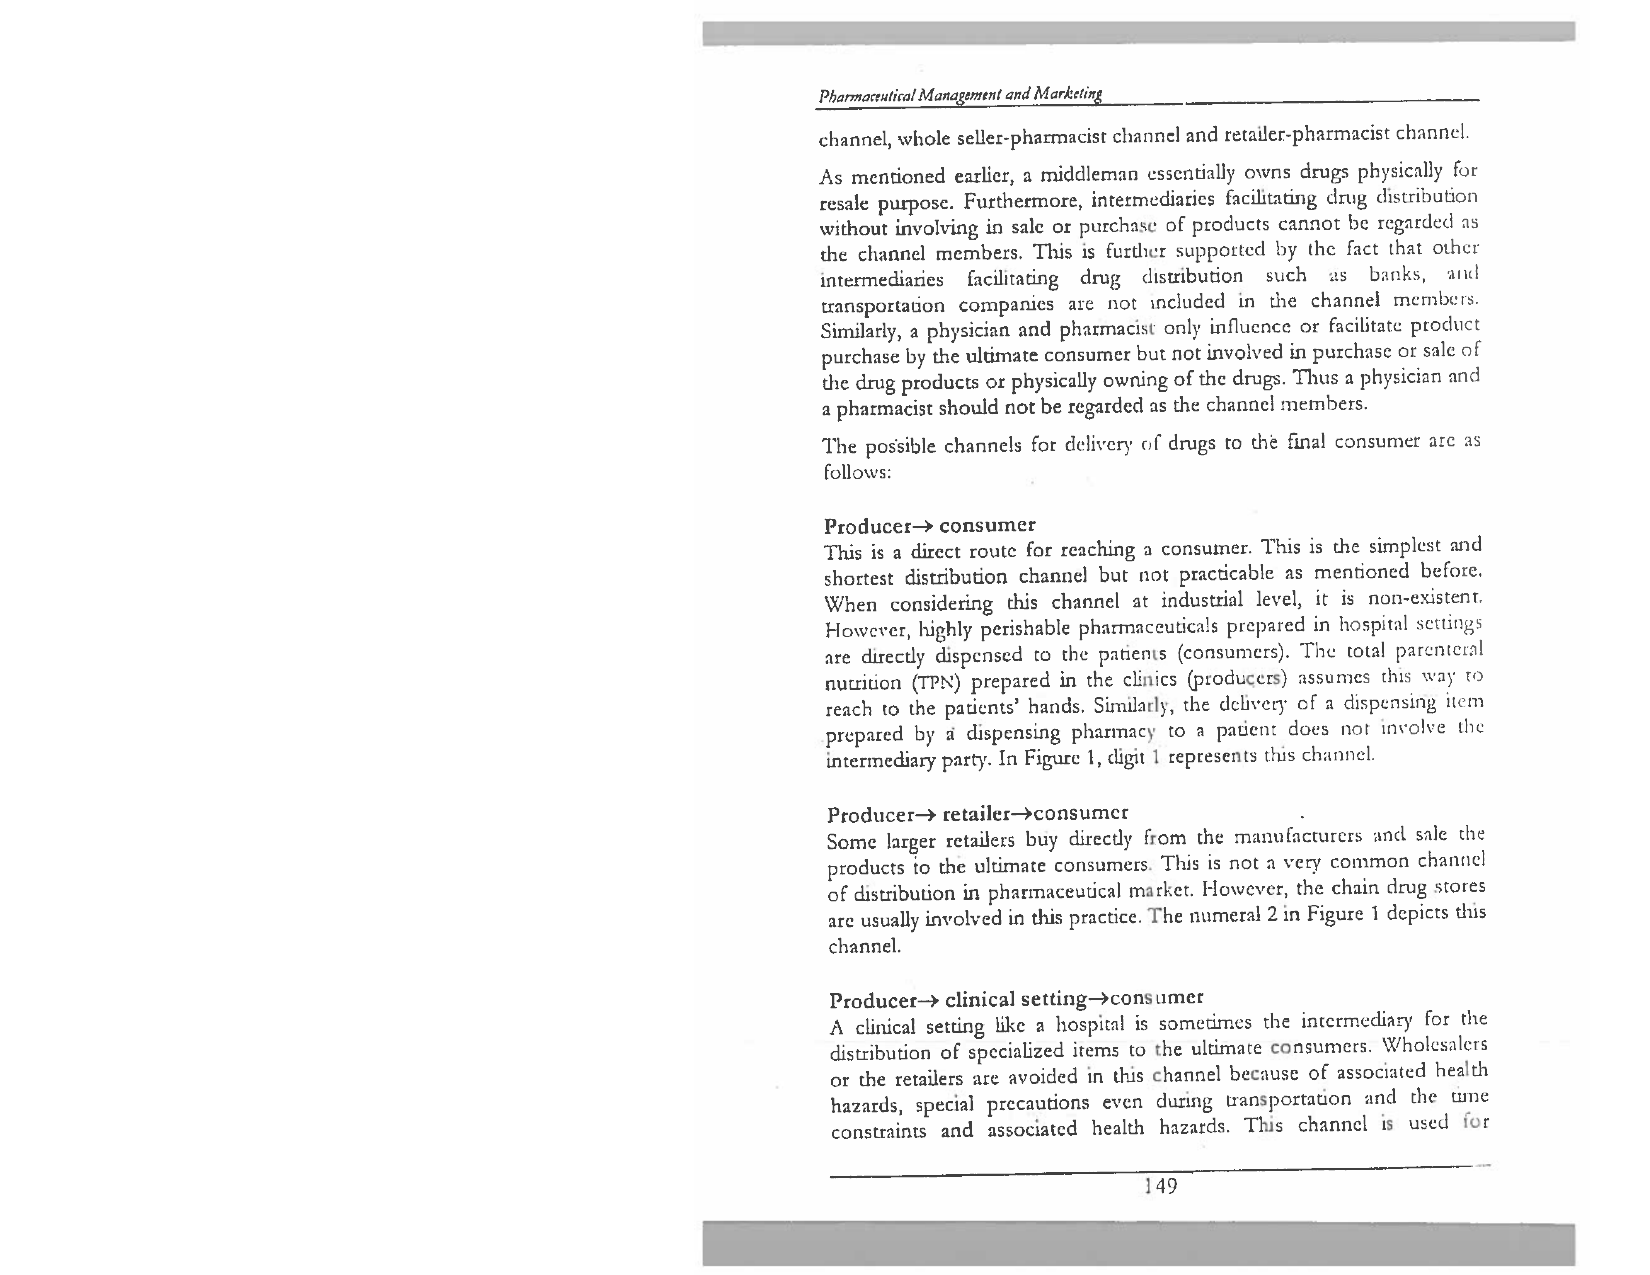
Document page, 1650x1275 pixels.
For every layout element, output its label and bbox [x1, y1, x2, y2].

picture [694, 0, 1590, 1275]
